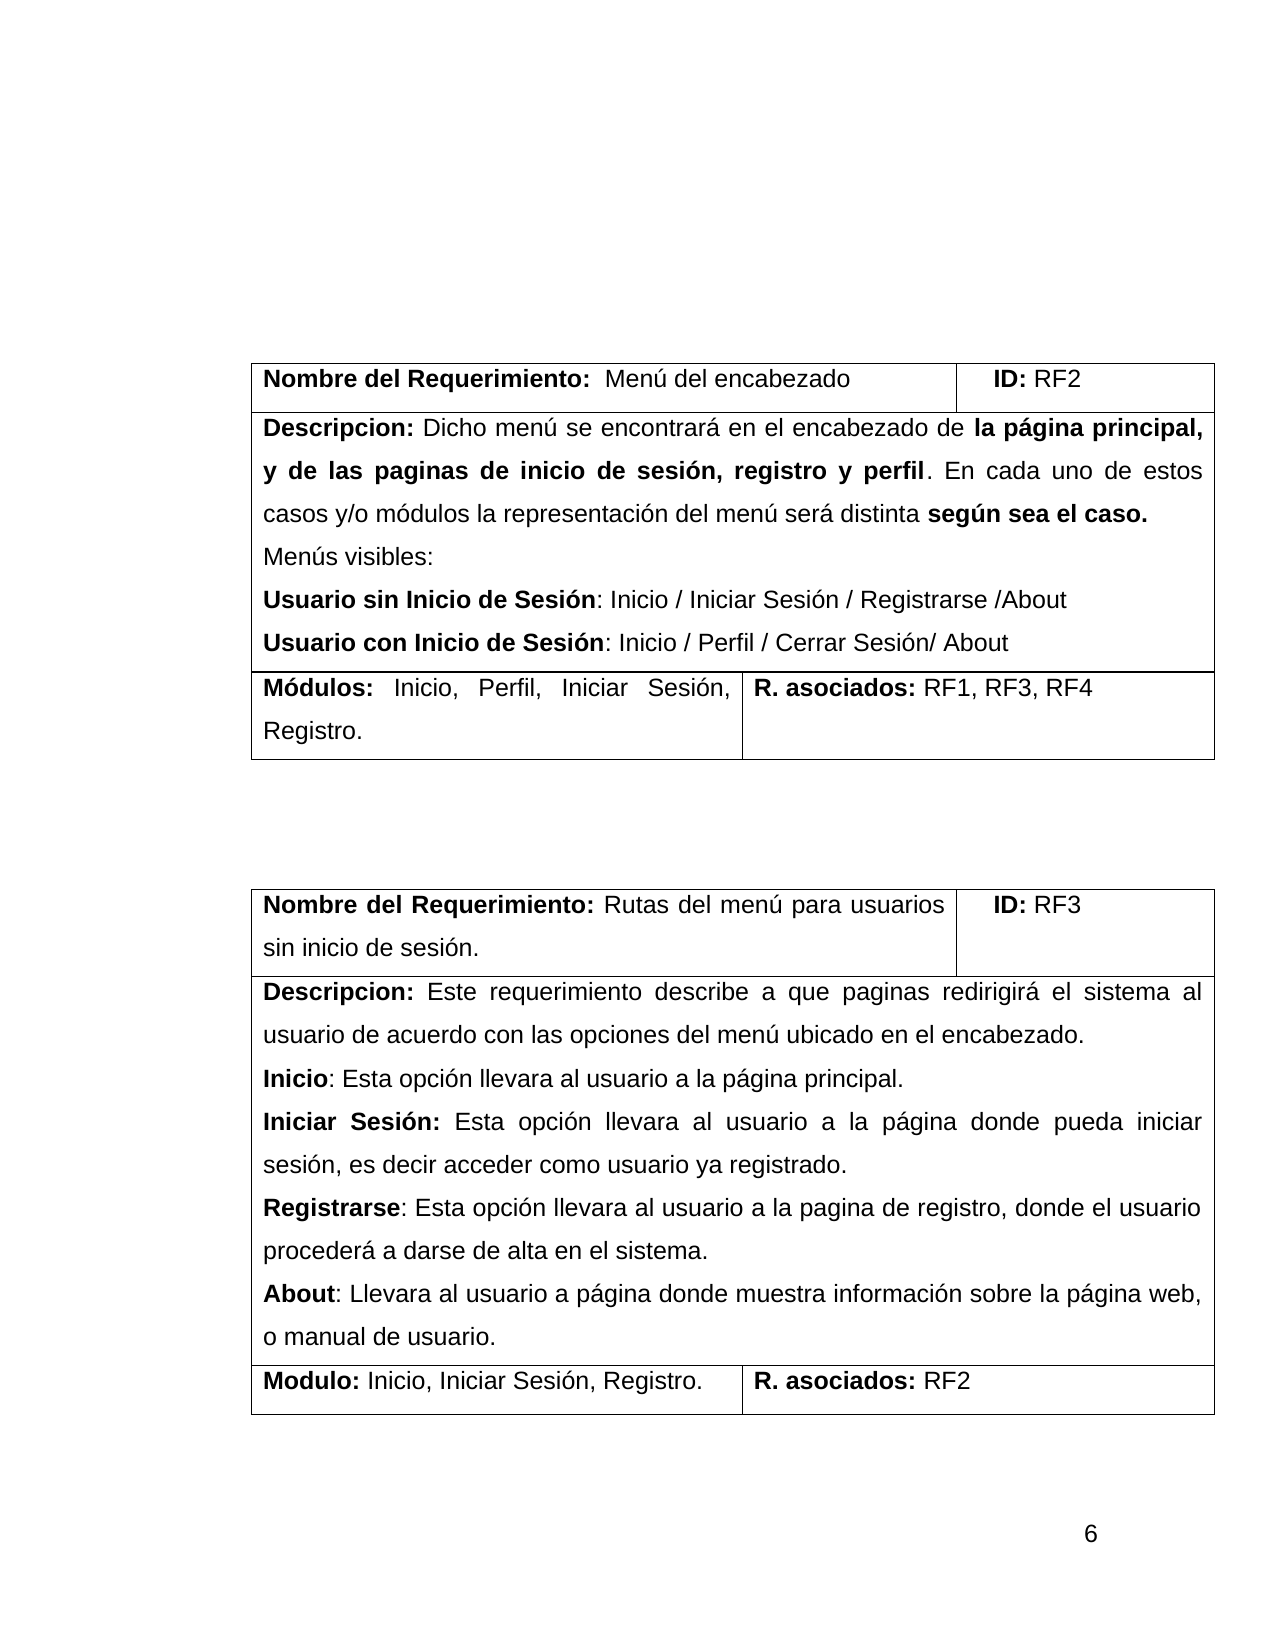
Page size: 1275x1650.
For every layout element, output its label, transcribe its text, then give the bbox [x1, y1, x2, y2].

table_cell Descripcion: Este requerimiento describe a que paginas redirigirá el sistema al usuario de acuerdo con las opciones del menú ubicado en el encabezado. Inicio: Esta opción llevara al usuario a la página principal. Iniciar Sesión: Esta opción llevara al usuario a la página donde pueda iniciar sesión, es decir acceder como usuario ya registrado. Registrarse: Esta opción llevara al usuario a la pagina de registro, donde el usuario procederá a darse de alta en el sistema. About: Llevara al usuario a página donde muestra información sobre la página web, o manual de usuario. [252, 977, 1214, 1365]
table_cell Módulos: Inicio, Perfil, Iniciar Sesión, Registro. [252, 673, 742, 759]
table_cell Modulo: Inicio, Iniciar Sesión, Registro. [252, 1366, 742, 1414]
table_cell R. asociados: RF1, RF3, RF4 [743, 673, 1214, 759]
table_header ID: RF3 [957, 890, 1214, 976]
table_header ID: RF2 [957, 364, 1214, 412]
table_header Nombre del Requerimiento: Menú del encabezado [252, 364, 956, 412]
table_header Nombre del Requerimiento: Rutas del menú para usuarios sin inicio de sesión. [252, 890, 956, 976]
table_cell Descripcion: Dicho menú se encontrará en el encabezado de la página principal, y de las paginas de inicio de sesión, registro y perfil. En cada uno de estos casos y/o módulos la representación del menú será distinta según sea el caso. Menús visibles: Usuario sin Inicio de Sesión: Inicio / Iniciar Sesión / Registrarse /About Usuario con Inicio de Sesión: Inicio / Perfil / Cerrar Sesión/ About [252, 413, 1214, 671]
table_cell R. asociados: RF2 [743, 1366, 1214, 1414]
